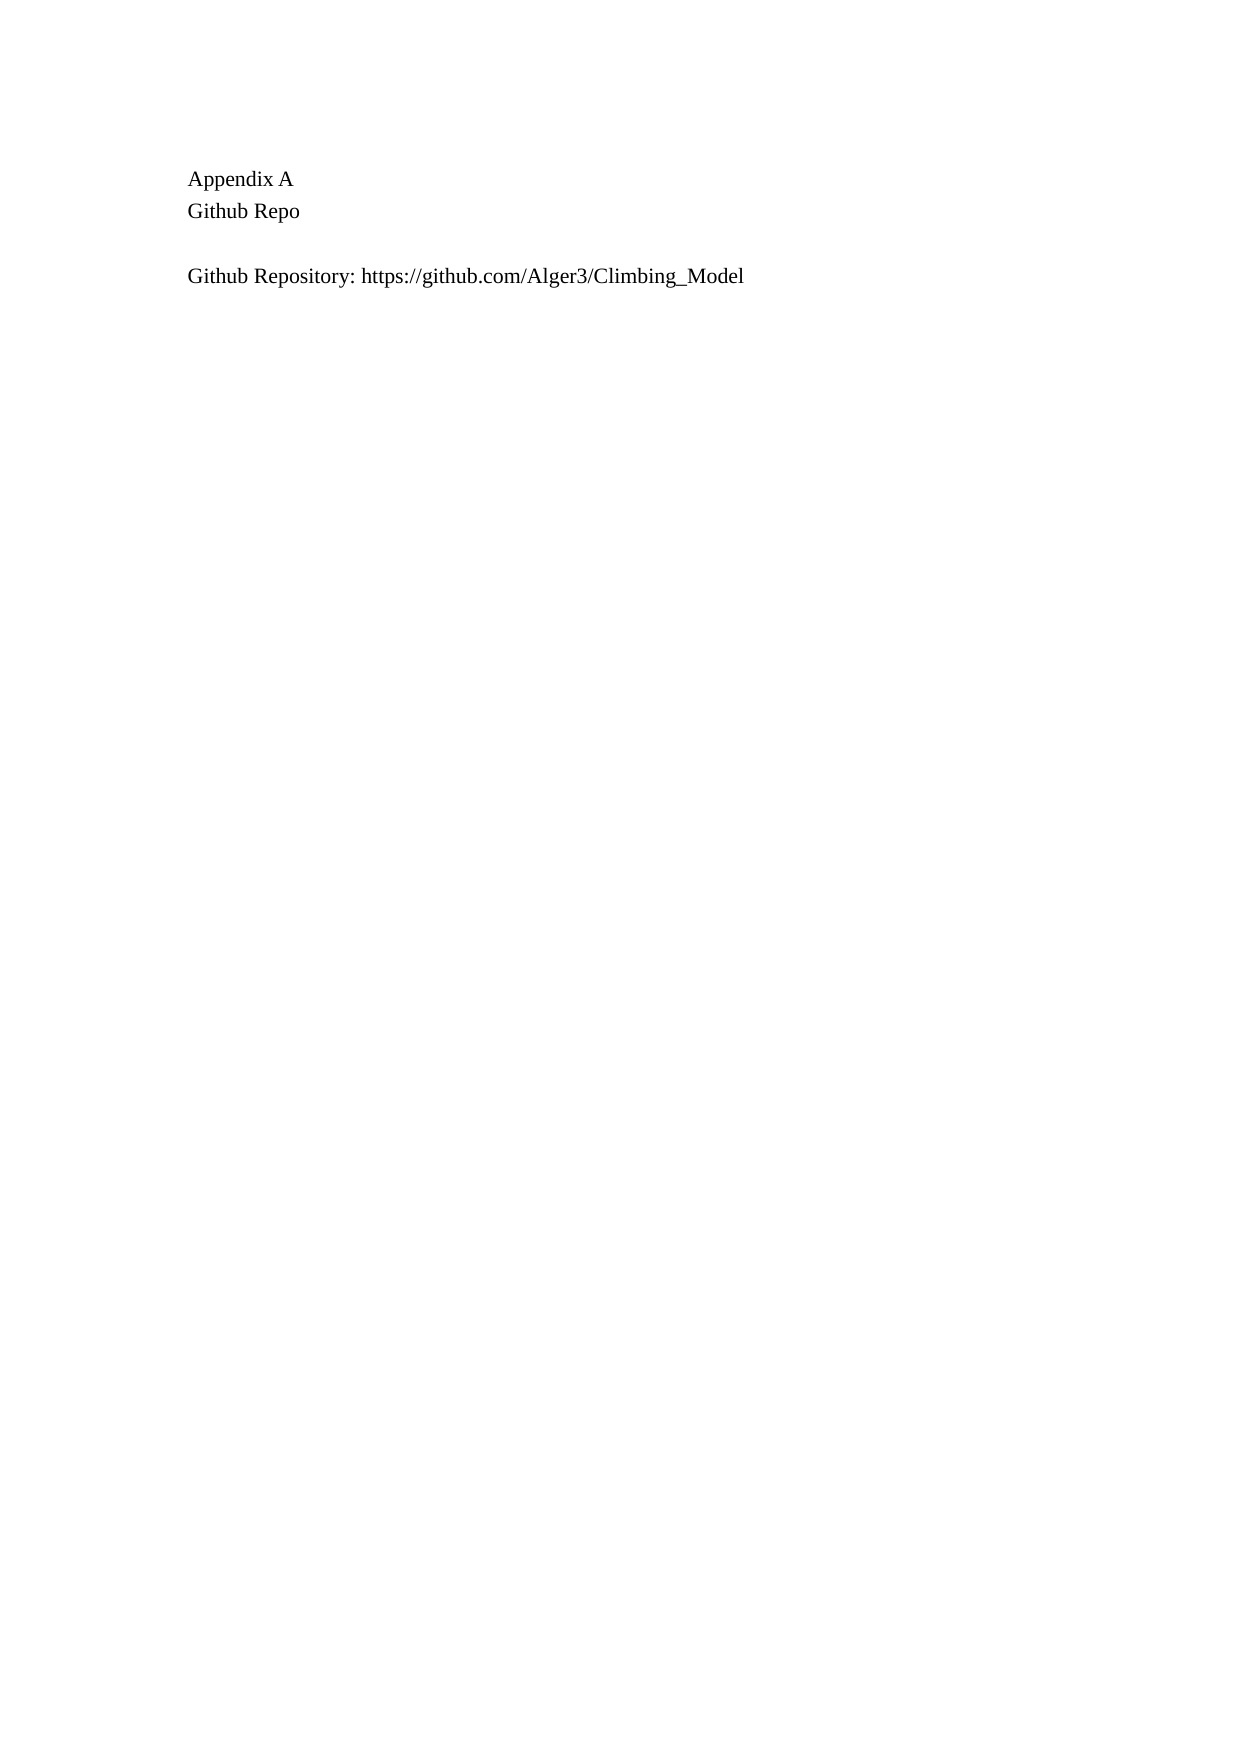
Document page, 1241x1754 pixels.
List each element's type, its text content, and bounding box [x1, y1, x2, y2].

text Appendix A [187, 162, 1053, 194]
text Github Repository: https://github.com/Alger3/Climbing_Model [187, 259, 1053, 292]
text Github Repo [187, 194, 1053, 227]
